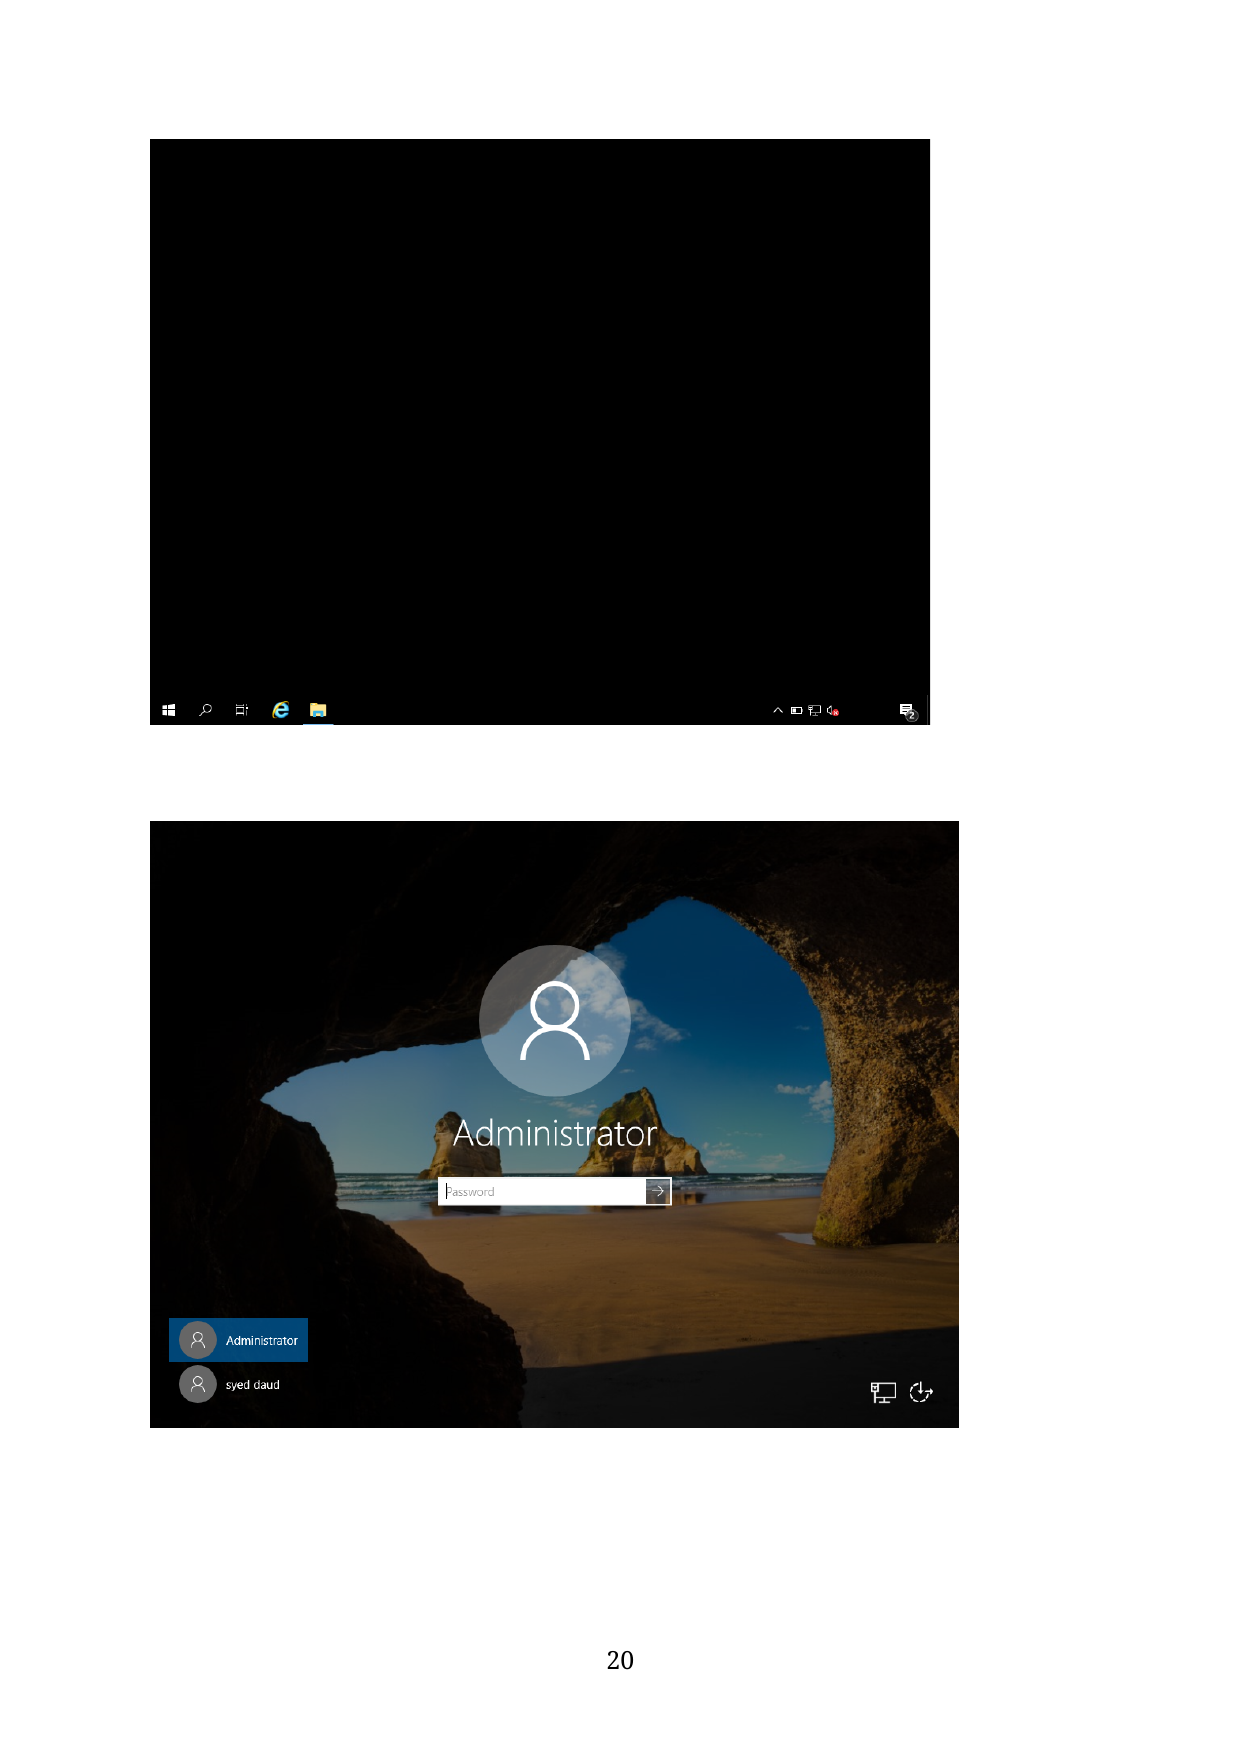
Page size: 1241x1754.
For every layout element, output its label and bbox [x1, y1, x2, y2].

picture [150, 139, 931, 725]
picture [150, 821, 959, 1428]
